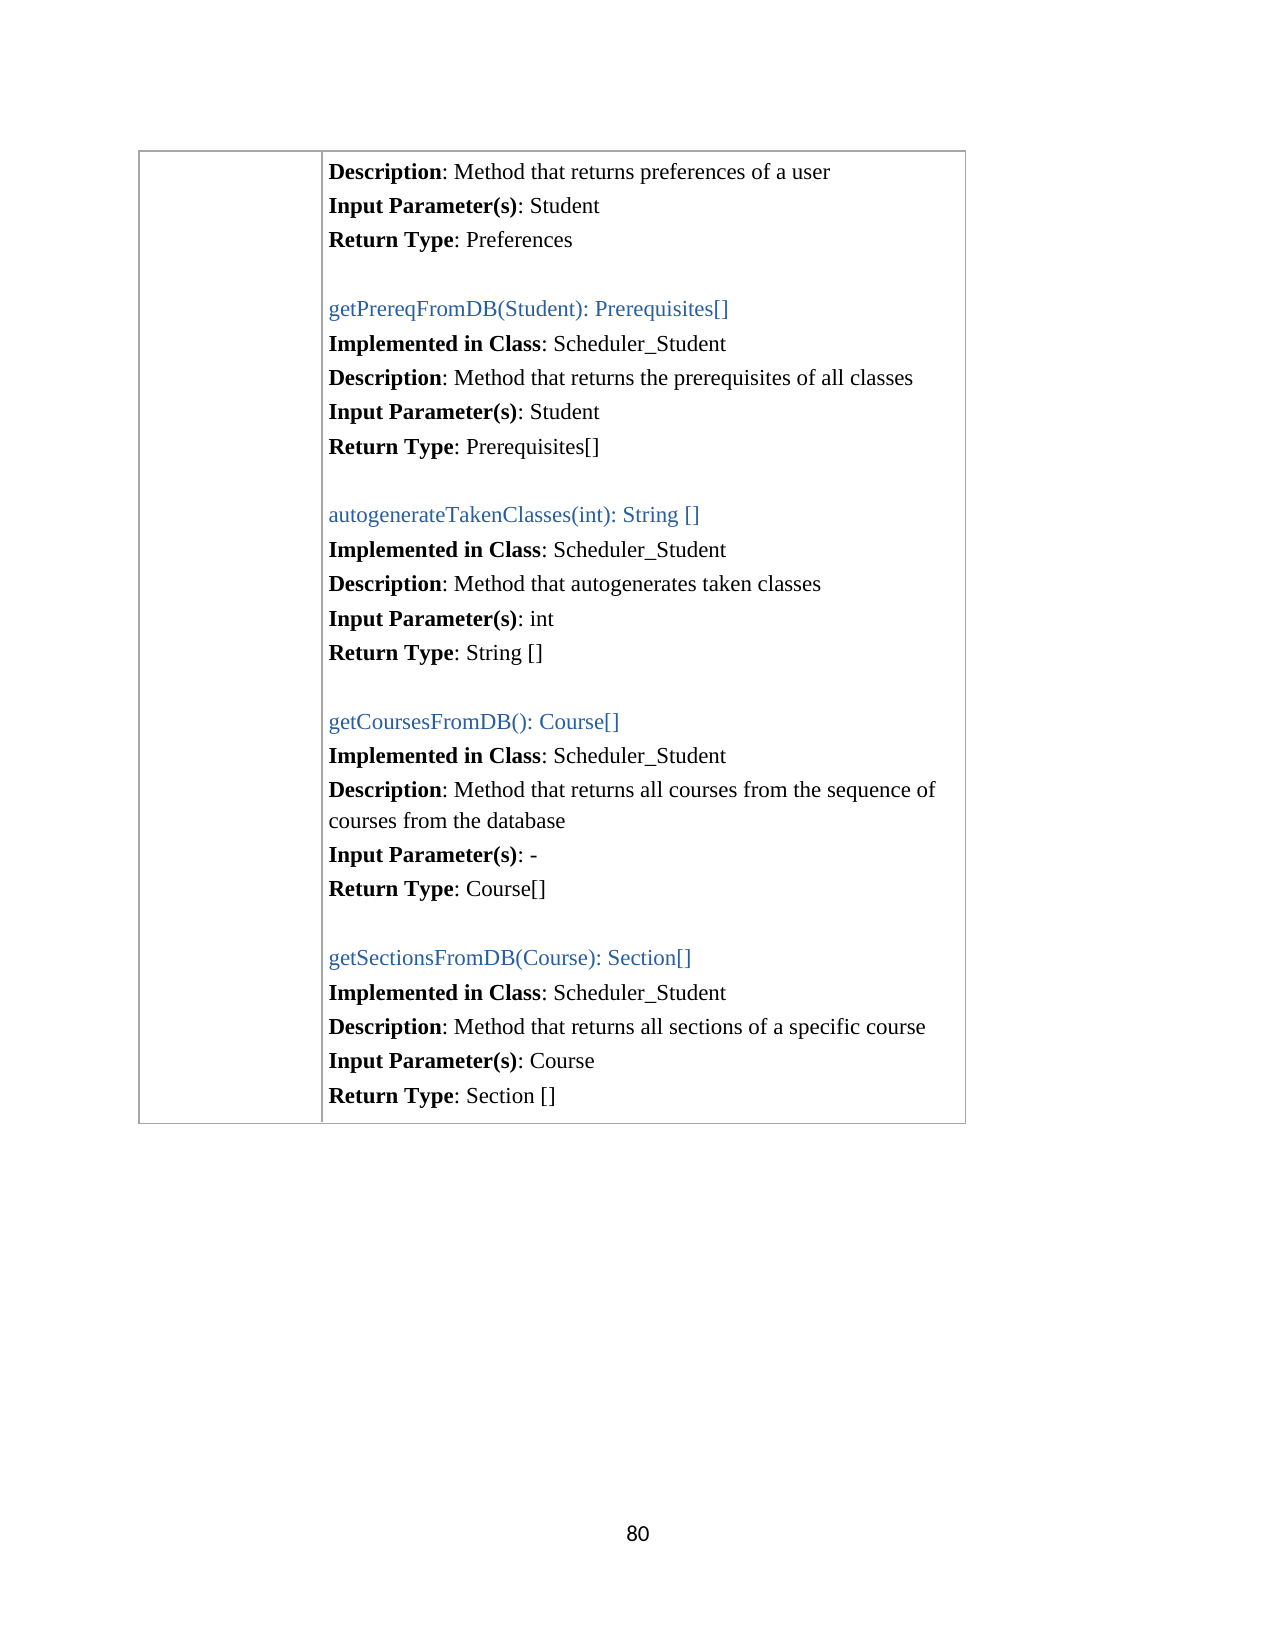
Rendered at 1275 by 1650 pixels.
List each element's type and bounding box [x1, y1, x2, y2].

table_cell [140, 152, 321, 1122]
table_cell [323, 152, 965, 1122]
